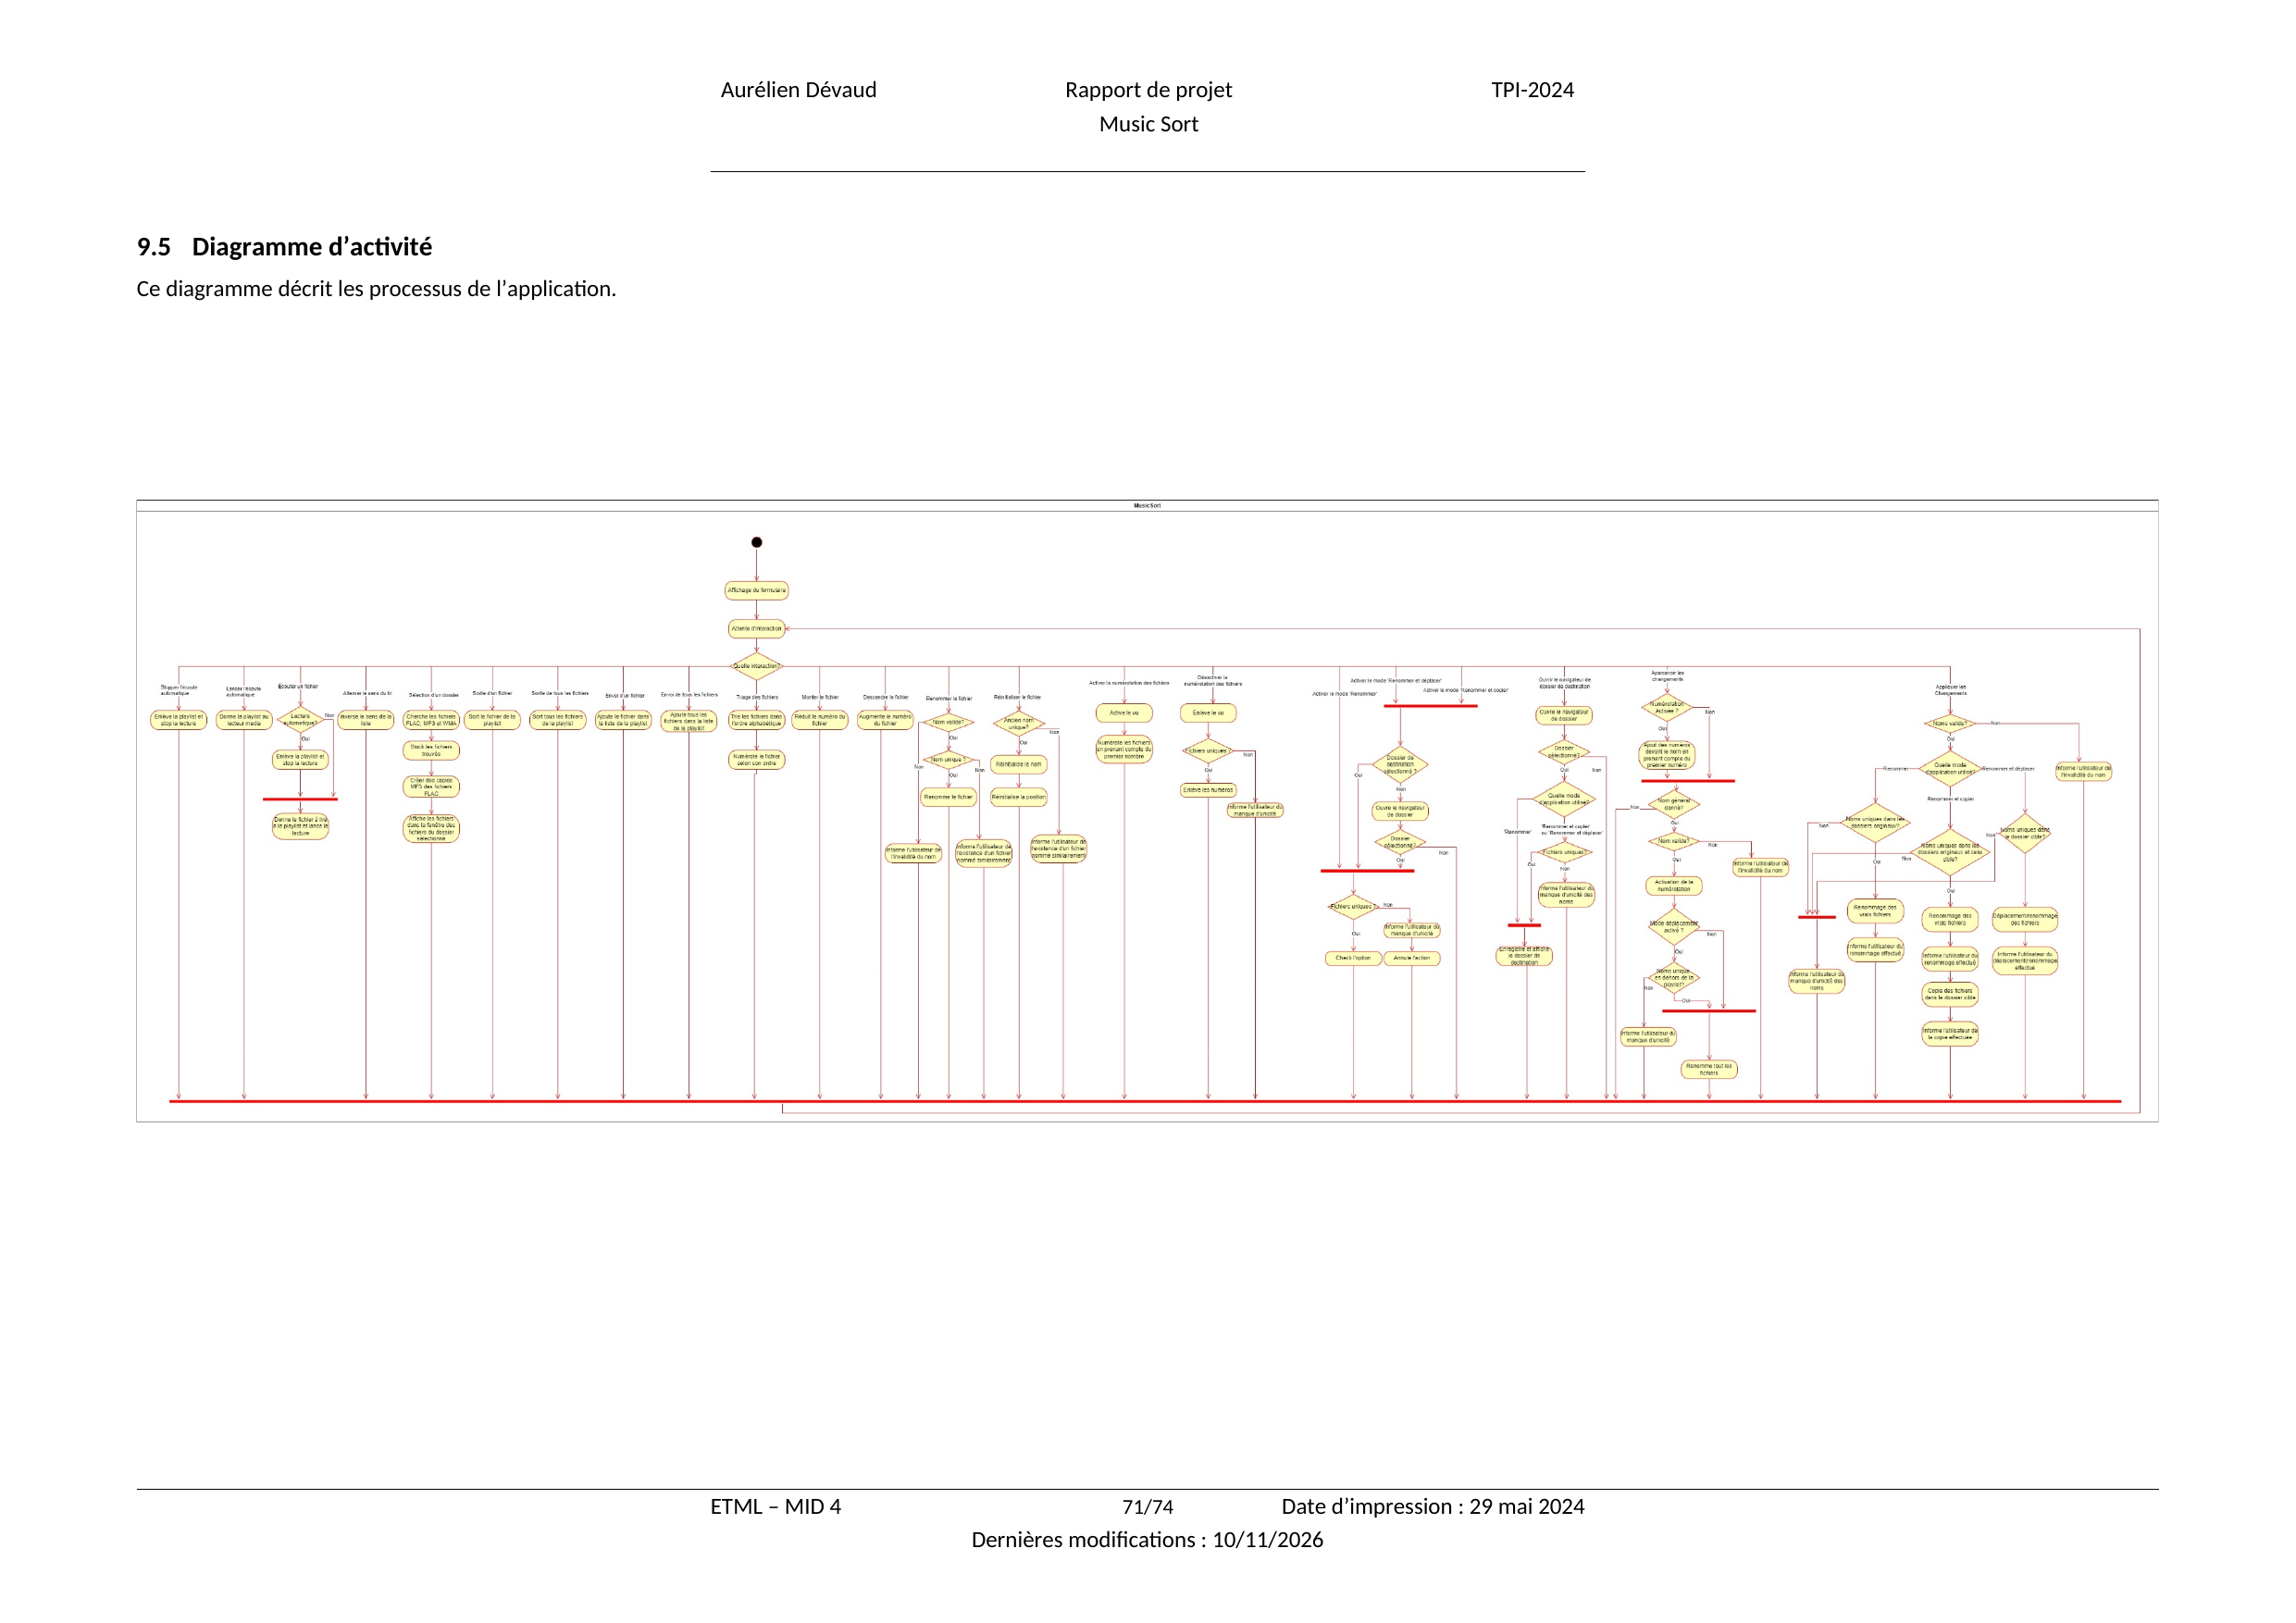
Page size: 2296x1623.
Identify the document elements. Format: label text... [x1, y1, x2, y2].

text Ce diagramme décrit les processus de l’application. [137, 274, 2159, 303]
subtitle Diagramme d’activité [137, 229, 2159, 263]
picture [136, 500, 2159, 1122]
